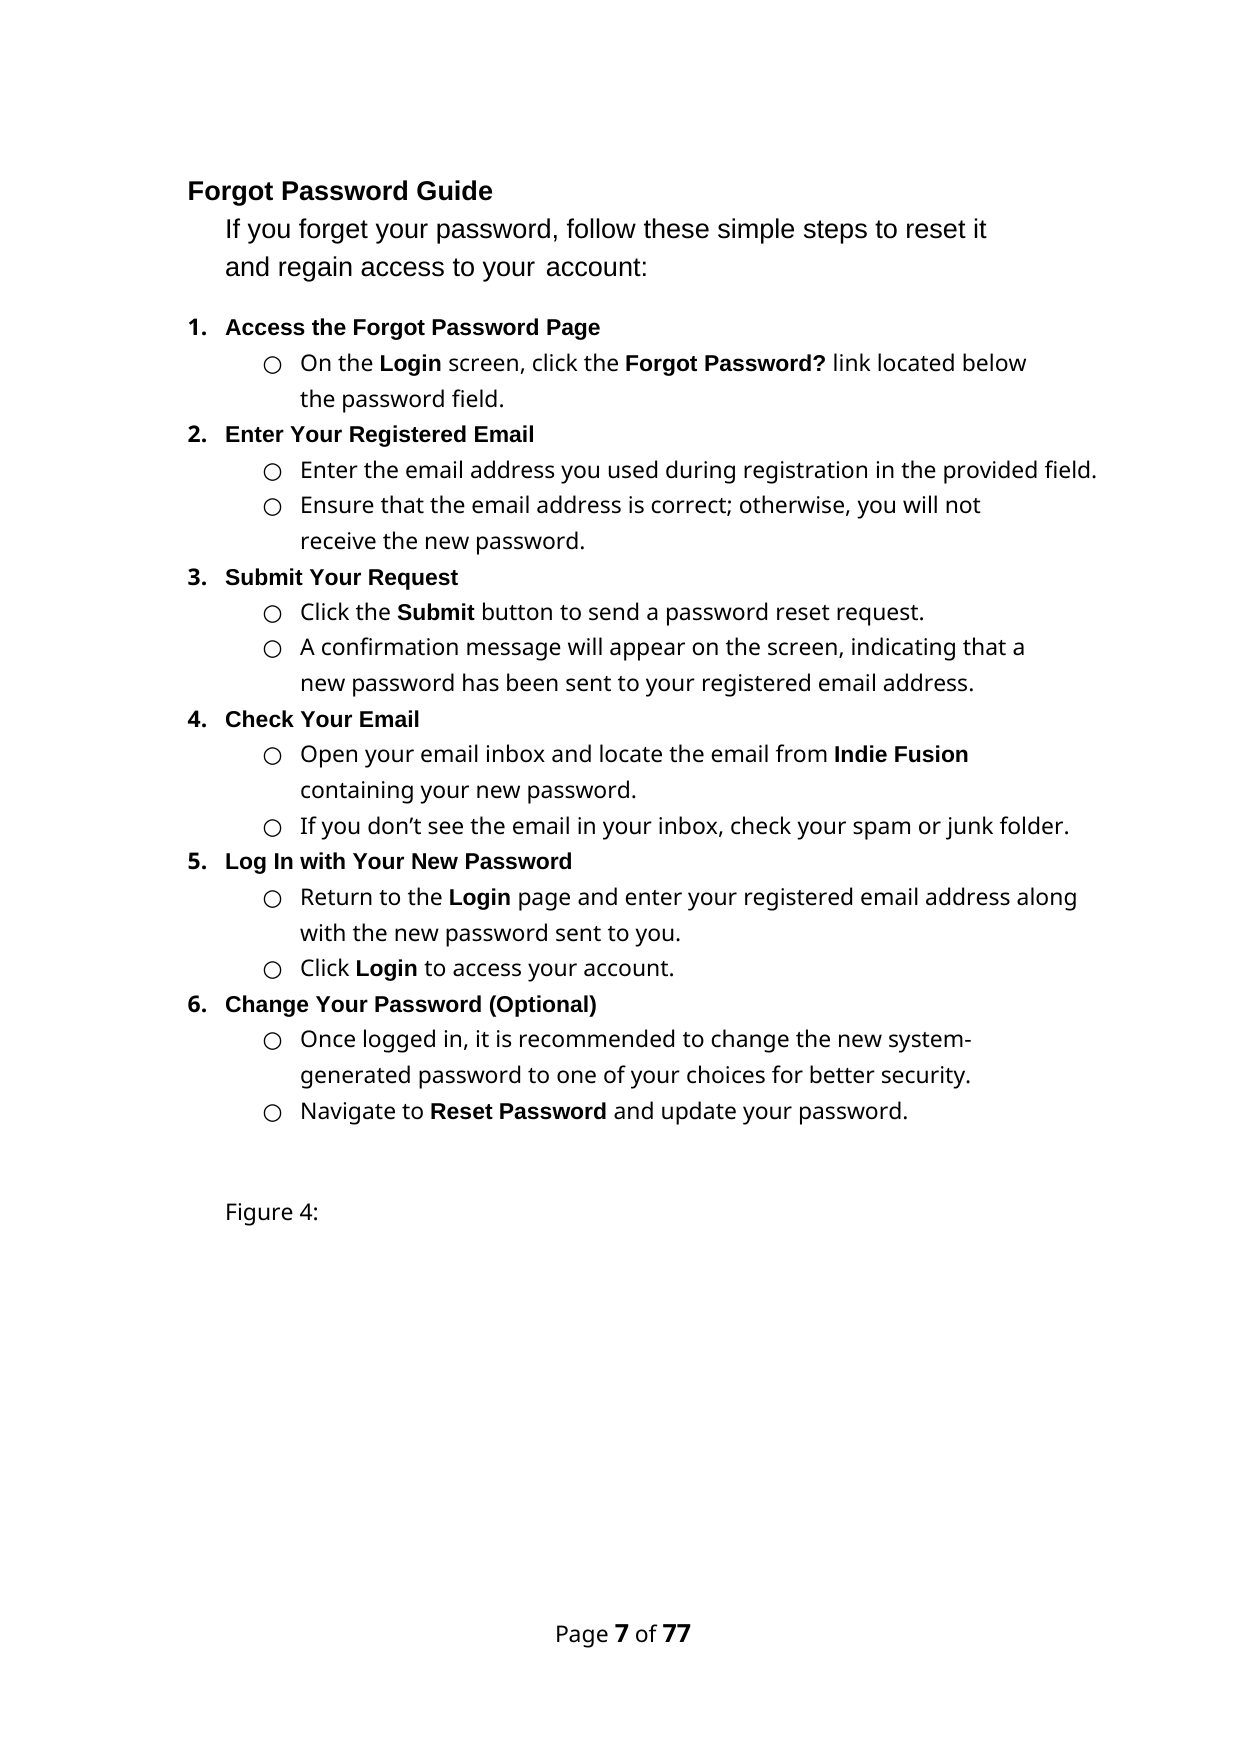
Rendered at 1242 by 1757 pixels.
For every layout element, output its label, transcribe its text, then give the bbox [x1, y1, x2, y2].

subtitle Access the Forgot Password Page [187, 311, 1242, 343]
text Figure 4: [225, 1196, 1242, 1227]
subtitle Submit Your Request [187, 561, 1242, 592]
list Ensure that the email address is correct; otherwise, you will not receive the new password. [262, 489, 1059, 556]
list Open your email inbox and locate the email from Indie Fusion containing your new password. [262, 738, 1045, 805]
subtitle If you forget your password, follow these simple steps to reset it [225, 213, 1242, 244]
list Navigate to Reset Password and update your password. [262, 1094, 1242, 1126]
subtitle Forgot Password Guide [150, 175, 1242, 206]
list Return to the Login page and enter your registered email address along with the new password sent to you. [262, 881, 1080, 948]
list Click Login to access your account. [262, 952, 1242, 984]
subtitle Enter Your Registered Email [187, 418, 1242, 450]
subtitle Log In with Your New Password [187, 845, 1242, 877]
list Enter the email address you used during registration in the provided field. [262, 454, 1242, 485]
list Once logged in, it is recommended to change the new system-generated password to one of your choices for better security. [262, 1023, 1038, 1090]
list On the Login screen, click the Forgot Password? link located below the password field. [262, 347, 1041, 414]
list If you don’t see the email in your inbox, check your spam or junk folder. [262, 810, 1242, 841]
subtitle Check Your Email [187, 703, 1242, 734]
subtitle and regain access to your account: [225, 251, 1242, 282]
list Click the Submit button to send a password reset request. [262, 596, 1242, 627]
subtitle Change Your Password (Optional) [187, 988, 1242, 1019]
list A confirmation message will appear on the screen, indicating that a new password has been sent to your registered email address. [262, 631, 1029, 698]
